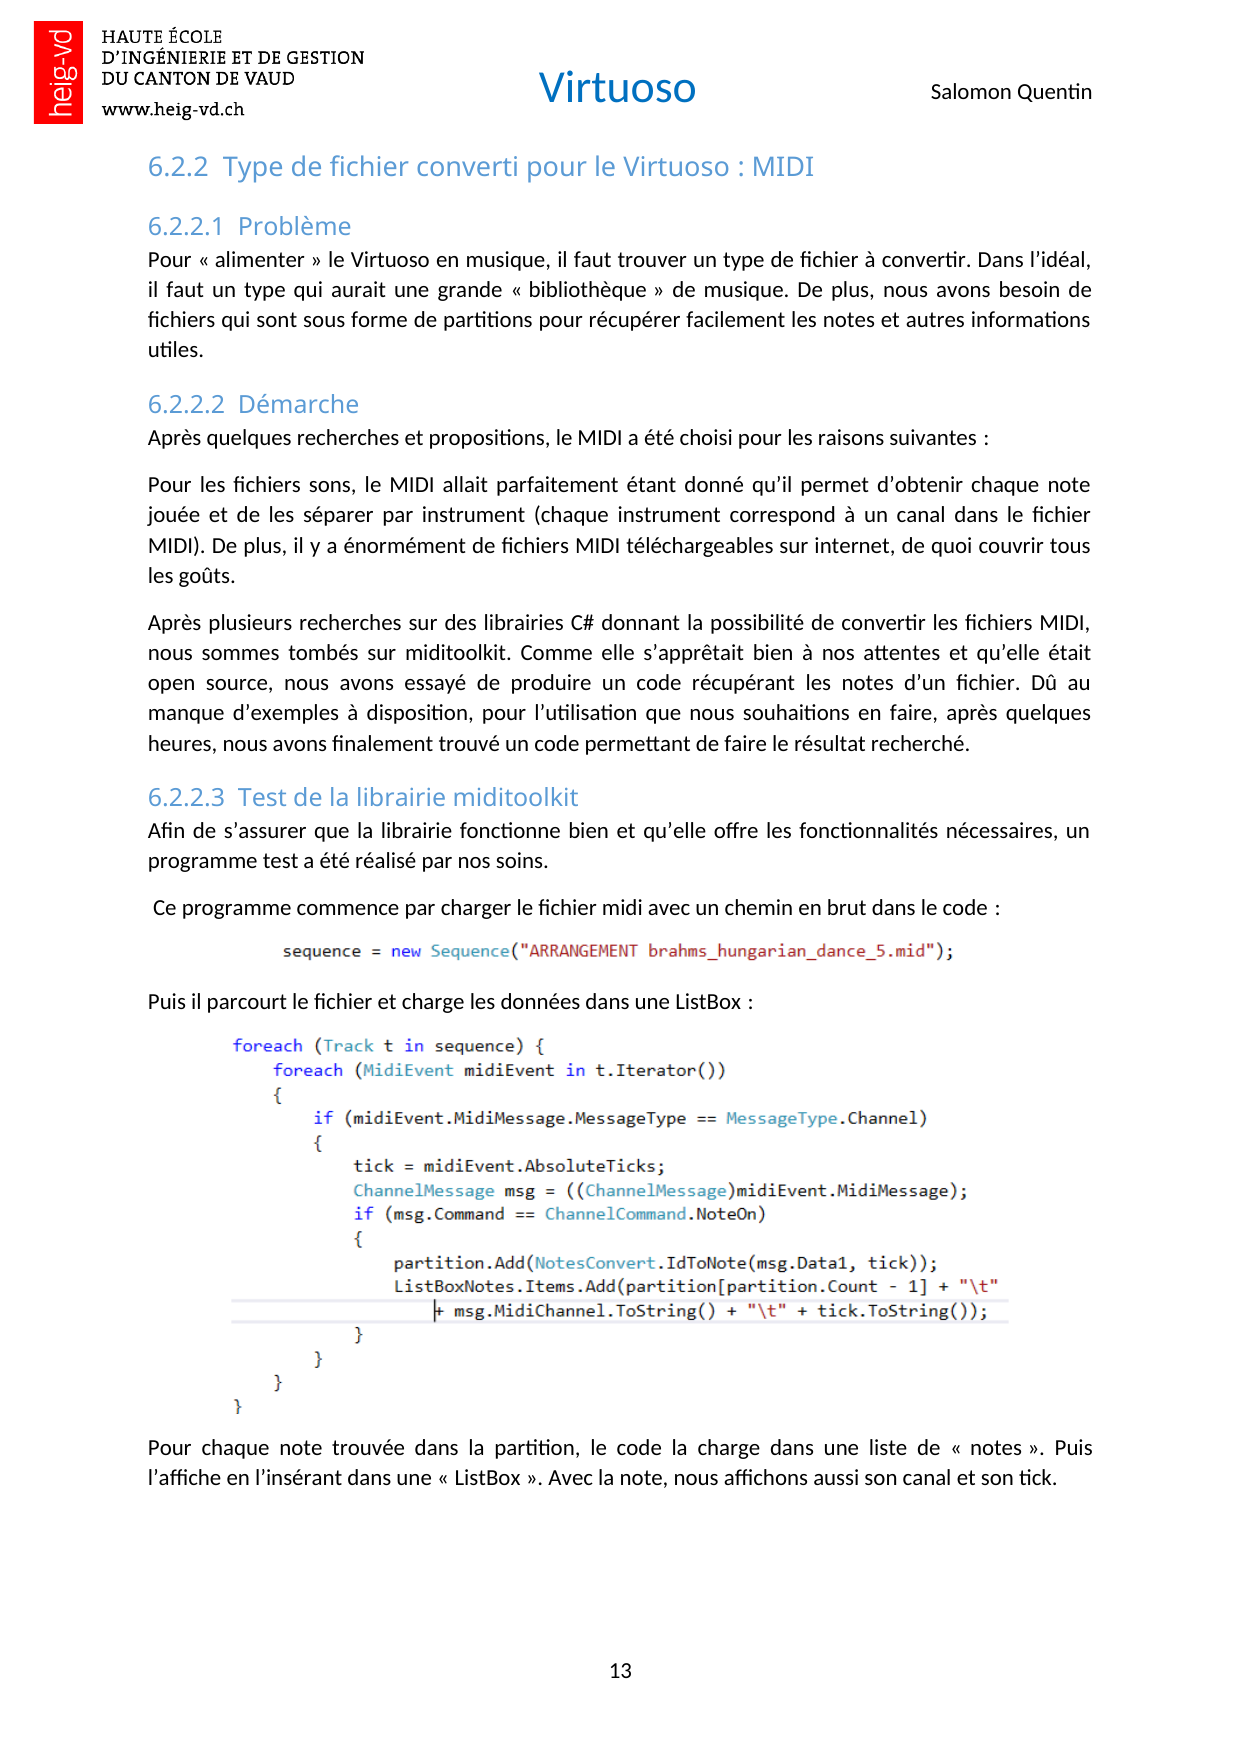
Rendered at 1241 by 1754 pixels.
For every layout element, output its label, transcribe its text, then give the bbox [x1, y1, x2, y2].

text Ce programme commence par charger le fichier midi avec un chemin en brut dans le code : [148, 893, 1093, 922]
picture [231, 1034, 1009, 1414]
subtitle Type de fichier converti pour le Virtuoso : MIDI [148, 148, 1093, 184]
picture [282, 940, 958, 965]
text Pour « alimenter » le Virtuoso en musique, il faut trouver un type de fichier à convertir. Dans l’idéal, il faut un type qui aurait une grande « bibliothèque » de musique. De plus, nous avons besoin de fichiers qui sont sous forme de partitions pour récupérer facilement les notes et autres informations utiles. [148, 245, 1093, 364]
text Afin de s’assurer que la librairie fonctionne bien et qu’elle offre les fonctionnalités nécessaires, un programme test a été réalisé par nos soins. [148, 816, 1093, 875]
subtitle Démarche [148, 387, 1093, 421]
subtitle Problème [148, 208, 1093, 242]
picture [33, 21, 364, 124]
subtitle Test de la librairie miditoolkit [148, 780, 1093, 814]
text Après plusieurs recherches sur des librairies C# donnant la possibilité de convertir les fichiers MIDI, nous sommes tombés sur miditoolkit. Comme elle s’apprêtait bien à nos attentes et qu’elle était open source, nous avons essayé de produire un code récupérant les notes d’un fichier. Dû au manque d’exemples à disposition, pour l’utilisation que nous souhaitions en faire, après quelques heures, nous avons finalement trouvé un code permettant de faire le résultat recherché. [148, 608, 1093, 757]
text Pour chaque note trouvée dans la partition, le code la charge dans une liste de « notes ». Puis l’affiche en l’insérant dans une « ListBox ». Avec la note, nous affichons aussi son canal et son tick. [148, 1433, 1093, 1491]
text Puis il parcourt le fichier et charge les données dans une ListBox : [148, 987, 1093, 1015]
text Après quelques recherches et propositions, le MIDI a été choisi pour les raisons suivantes : [148, 423, 1093, 451]
text Pour les fichiers sons, le MIDI allait parfaitement étant donné qu’il permet d’obtenir chaque note jouée et de les séparer par instrument (chaque instrument correspond à un canal dans le fichier MIDI). De plus, il y a énormément de fichiers MIDI téléchargeables sur internet, de quoi couvrir tous les goûts. [148, 470, 1093, 589]
